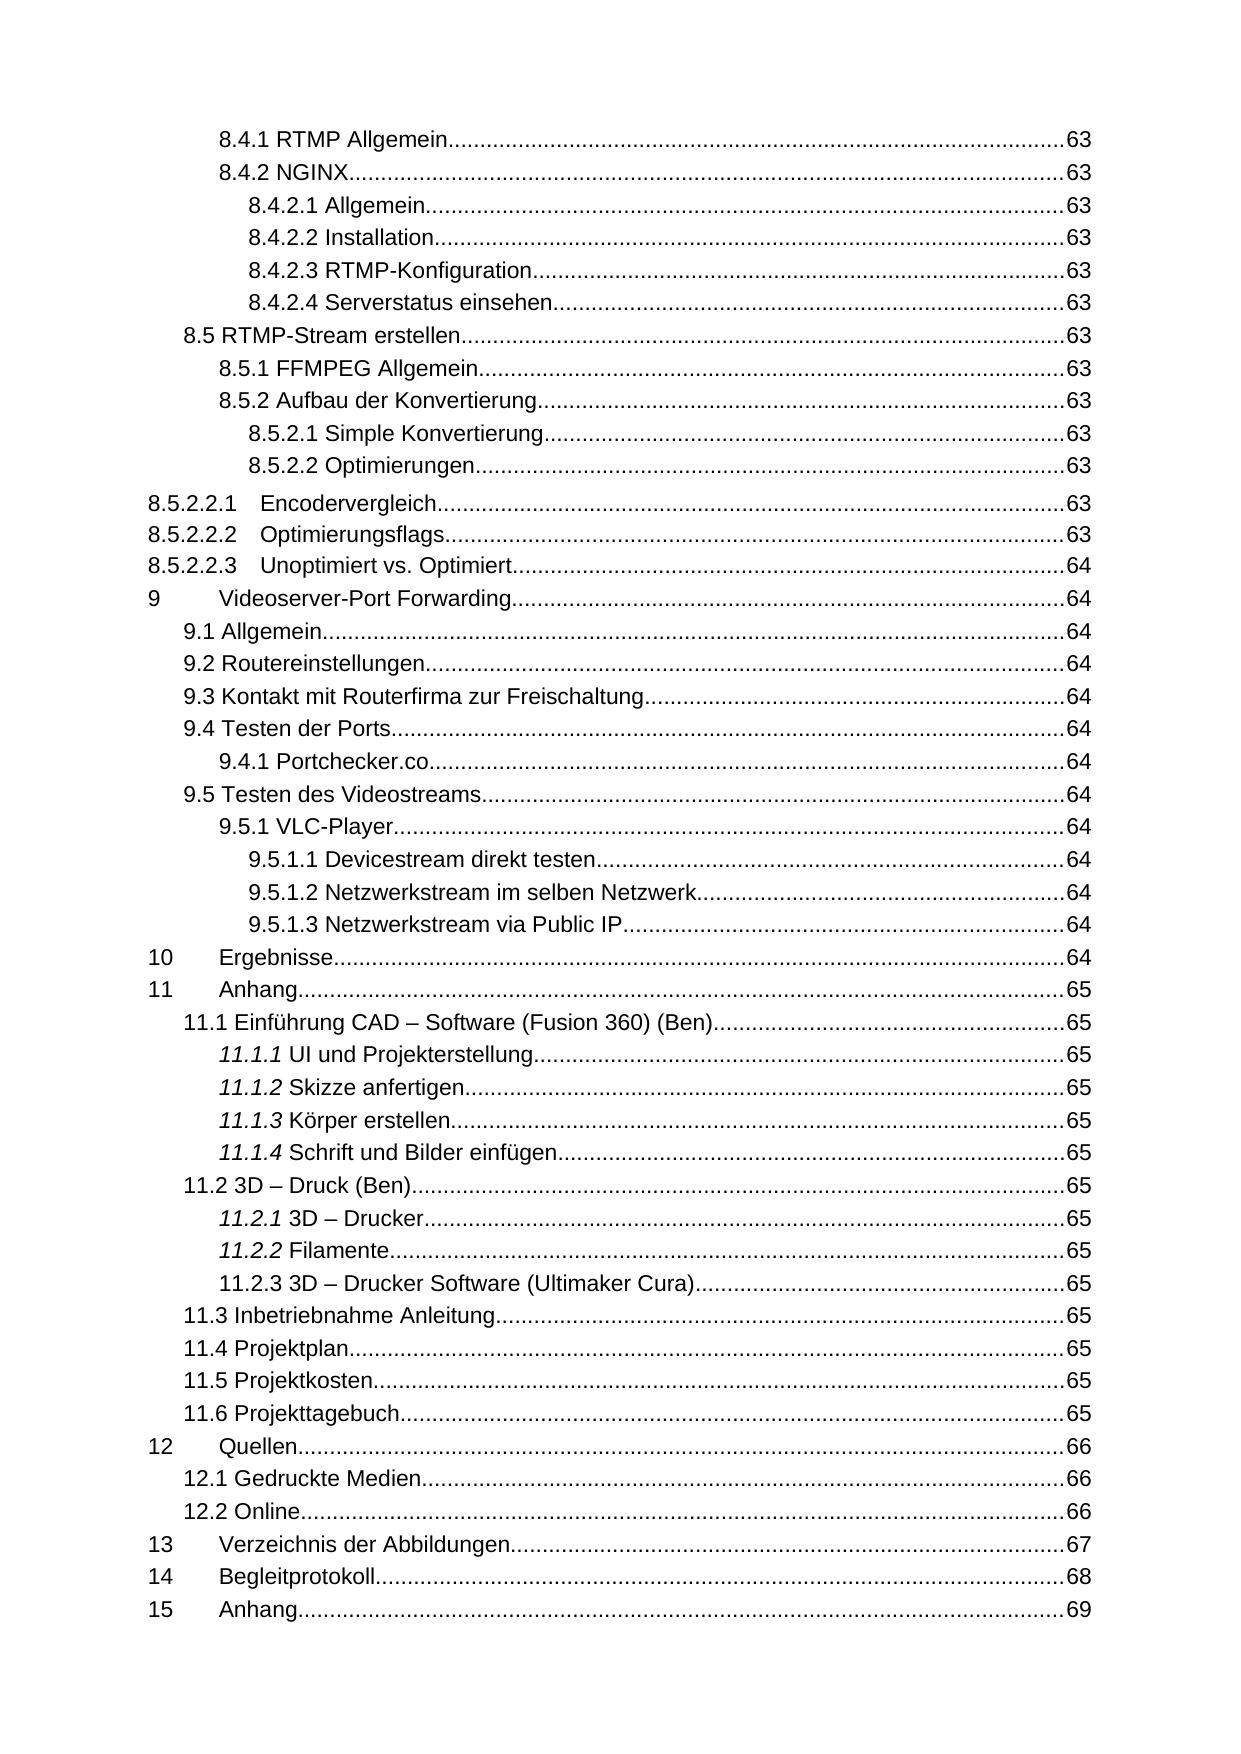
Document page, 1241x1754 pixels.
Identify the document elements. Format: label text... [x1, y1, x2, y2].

text 8.4.2.2 Installation 63 [248, 224, 1092, 251]
text 8.5.2.2.3 Unoptimiert vs. Optimiert 64 [148, 547, 1092, 579]
text 8.4.2.1 Allgemein 63 [248, 192, 1092, 218]
text 11.2 3D – Druck (Ben) 65 [183, 1172, 1092, 1198]
text 10 Ergebnisse 64 [148, 944, 1092, 970]
text 8.4.1 RTMP Allgemein 63 [218, 126, 1092, 153]
text 9.4.1 Portchecker.co 64 [218, 748, 1092, 774]
text 11.4 Projektplan 65 [183, 1335, 1092, 1361]
text 8.5.1 FFMPEG Allgemein 63 [218, 354, 1092, 381]
text 15 Anhang 69 [148, 1596, 1092, 1622]
text 9.5.1.3 Netzwerkstream via Public IP 64 [248, 911, 1092, 937]
text 12 Quellen 66 [148, 1433, 1092, 1459]
text 12.2 Online 66 [183, 1498, 1092, 1524]
text 11.3 Inbetriebnahme Anleitung 65 [183, 1302, 1092, 1329]
text 12.1 Gedruckte Medien 66 [183, 1465, 1092, 1492]
text 8.5.2.2 Optimierungen 63 [248, 452, 1092, 479]
text 11 Anhang 65 [148, 976, 1092, 1003]
text 8.4.2.3 RTMP-Konfiguration 63 [248, 257, 1092, 283]
text 8.5.2.2.2 Optimierungsflags 63 [148, 516, 1092, 547]
text 11.6 Projekttagebuch 65 [183, 1400, 1092, 1426]
text 9.5 Testen des Videostreams 64 [183, 781, 1092, 807]
text 9.1 Allgemein 64 [183, 618, 1092, 644]
text 13 Verzeichnis der Abbildungen 67 [148, 1531, 1092, 1557]
text 9.2 Routereinstellungen 64 [183, 650, 1092, 677]
text 11.2.1 3D – Drucker 65 [218, 1204, 1092, 1231]
text 11.1 Einführung CAD – Software (Fusion 360) (Ben) 65 [183, 1009, 1092, 1035]
text 9.5.1 VLC-Player 64 [218, 813, 1092, 839]
text 8.5.2.1 Simple Konvertierung 63 [248, 420, 1092, 446]
text 9.5.1.2 Netzwerkstream im selben Netzwerk 64 [248, 878, 1092, 905]
text 9.3 Kontakt mit Routerfirma zur Freischaltung 64 [183, 683, 1092, 709]
text 11.1.1 UI und Projekterstellung 65 [218, 1041, 1092, 1068]
text 11.1.4 Schrift und Bilder einfügen 65 [218, 1139, 1092, 1166]
text 14 Begleitprotokoll 68 [148, 1563, 1092, 1589]
text 11.1.2 Skizze anfertigen 65 [218, 1074, 1092, 1100]
text 8.4.2.4 Serverstatus einsehen 63 [248, 289, 1092, 316]
text 11.2.3 3D – Drucker Software (Ultimaker Cura) 65 [218, 1270, 1092, 1296]
text 8.4.2 NGINX 63 [218, 159, 1092, 185]
text 8.5.2 Aufbau der Konvertierung 63 [218, 387, 1092, 413]
text 9 Videoserver-Port Forwarding 64 [148, 585, 1092, 611]
text 8.5 RTMP-Stream erstellen 63 [183, 322, 1092, 348]
text 8.5.2.2.1 Encodervergleich 63 [148, 485, 1092, 516]
text 11.2.2 Filamente 65 [218, 1237, 1092, 1263]
text 9.5.1.1 Devicestream direkt testen 64 [248, 846, 1092, 872]
text 11.1.3 Körper erstellen 65 [218, 1107, 1092, 1133]
text 9.4 Testen der Ports 64 [183, 715, 1092, 742]
text 11.5 Projektkosten 65 [183, 1367, 1092, 1394]
